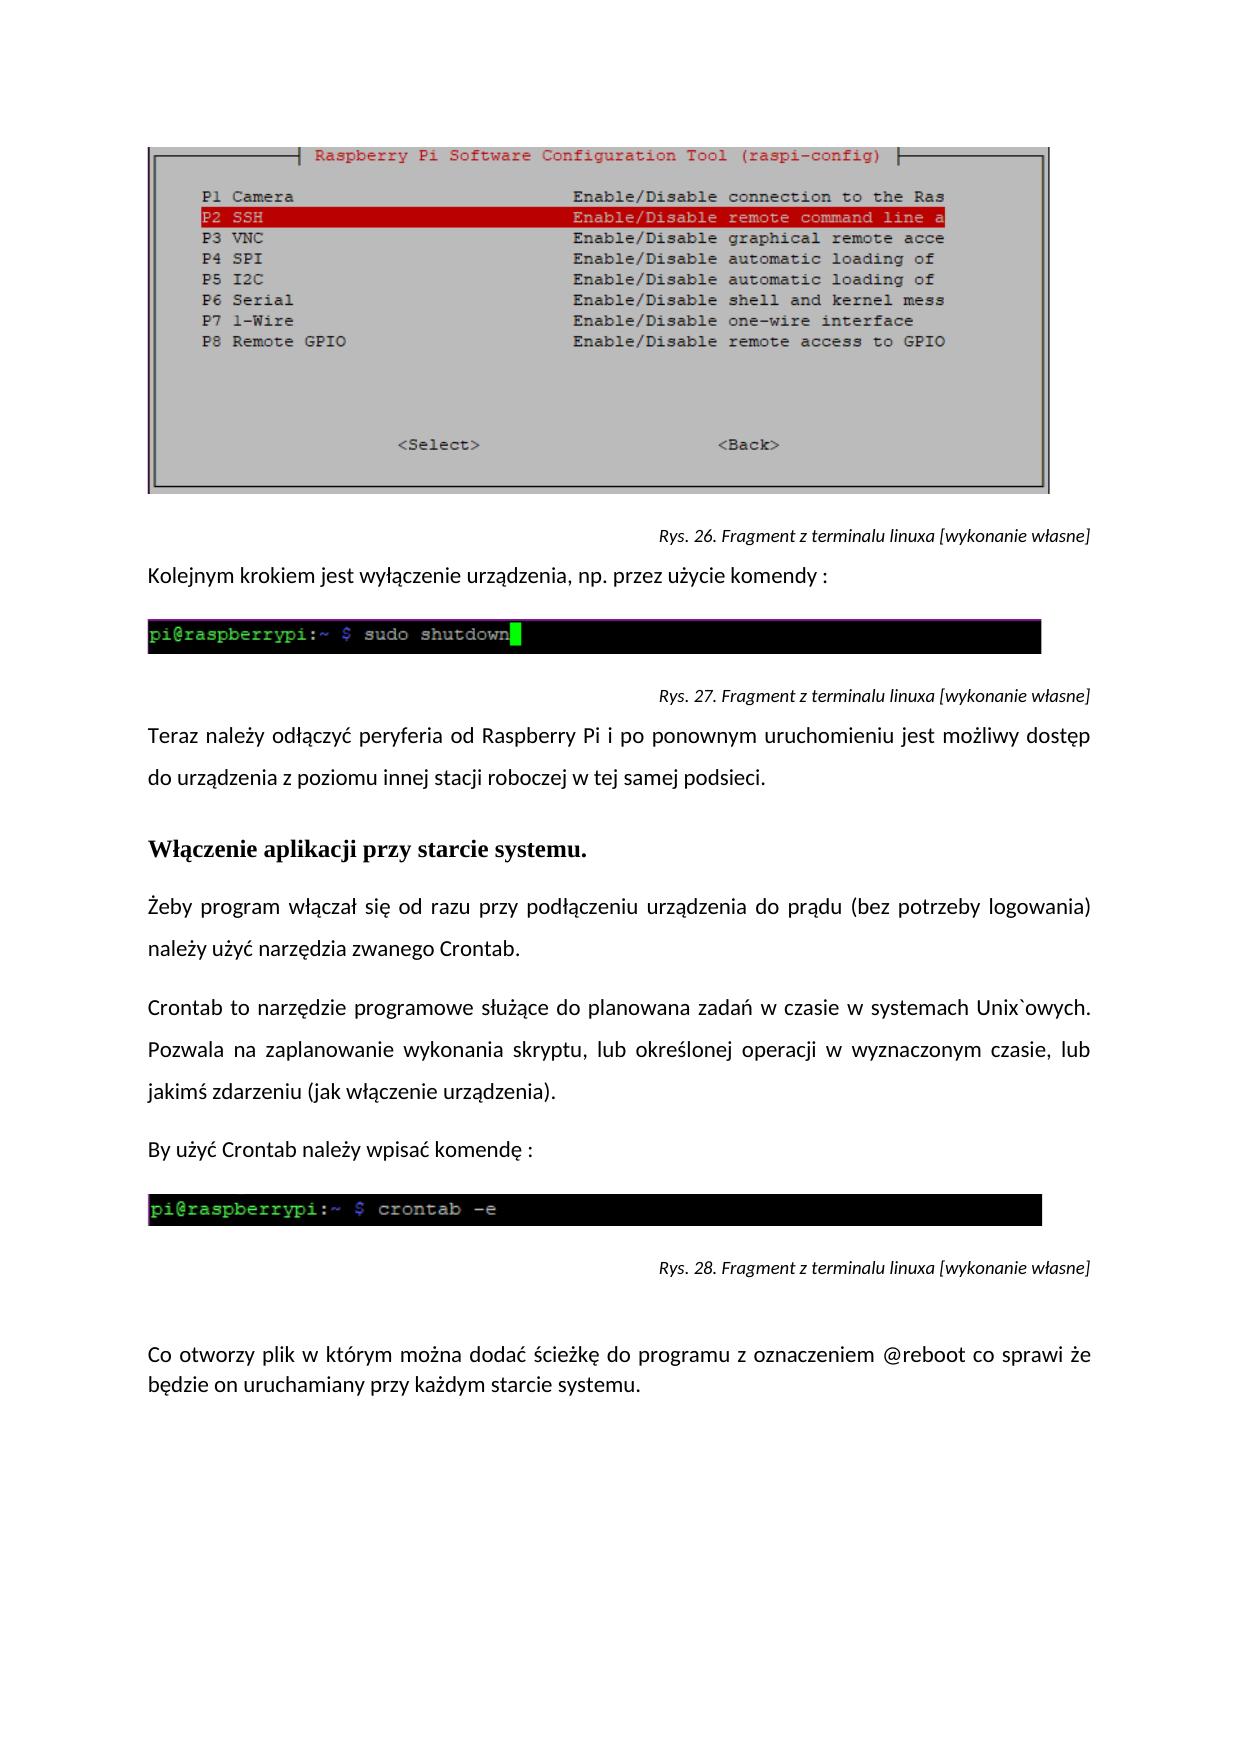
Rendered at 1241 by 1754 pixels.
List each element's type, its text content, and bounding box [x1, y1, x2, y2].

text Włączenie aplikacji przy starcie systemu. [148, 834, 1093, 863]
text Kolejnym krokiem jest wyłączenie urządzenia, np. przez użycie komendy : [148, 561, 1093, 589]
picture [147, 619, 1042, 654]
text Co otworzy plik w którym można dodać ścieżkę do programu z oznaczeniem @reboot co sprawi że będzie on uruchamiany przy każdym starcie systemu. [148, 1340, 1093, 1398]
text Żeby program włączał się od razu przy podłączeniu urządzenia do prądu (bez potrzeby logowania) należy użyć narzędzia zwanego Crontab. [148, 892, 1093, 962]
text Crontab to narzędzie programowe służące do planowana zadań w czasie w systemach Unix`owych. Pozwala na zaplanowanie wykonania skryptu, lub określonej operacji w wyznaczonym czasie, lub jakimś zdarzeniu (jak włączenie urządzenia). [148, 993, 1093, 1105]
text Teraz należy odłączyć peryferia od Raspberry Pi i po ponownym uruchomieniu jest możliwy dostęp do urządzenia z poziomu innej stacji roboczej w tej samej podsieci. [148, 721, 1093, 791]
text By użyć Crontab należy wpisać komendę : [148, 1135, 1093, 1163]
picture [147, 147, 1050, 494]
picture [147, 1194, 1043, 1226]
